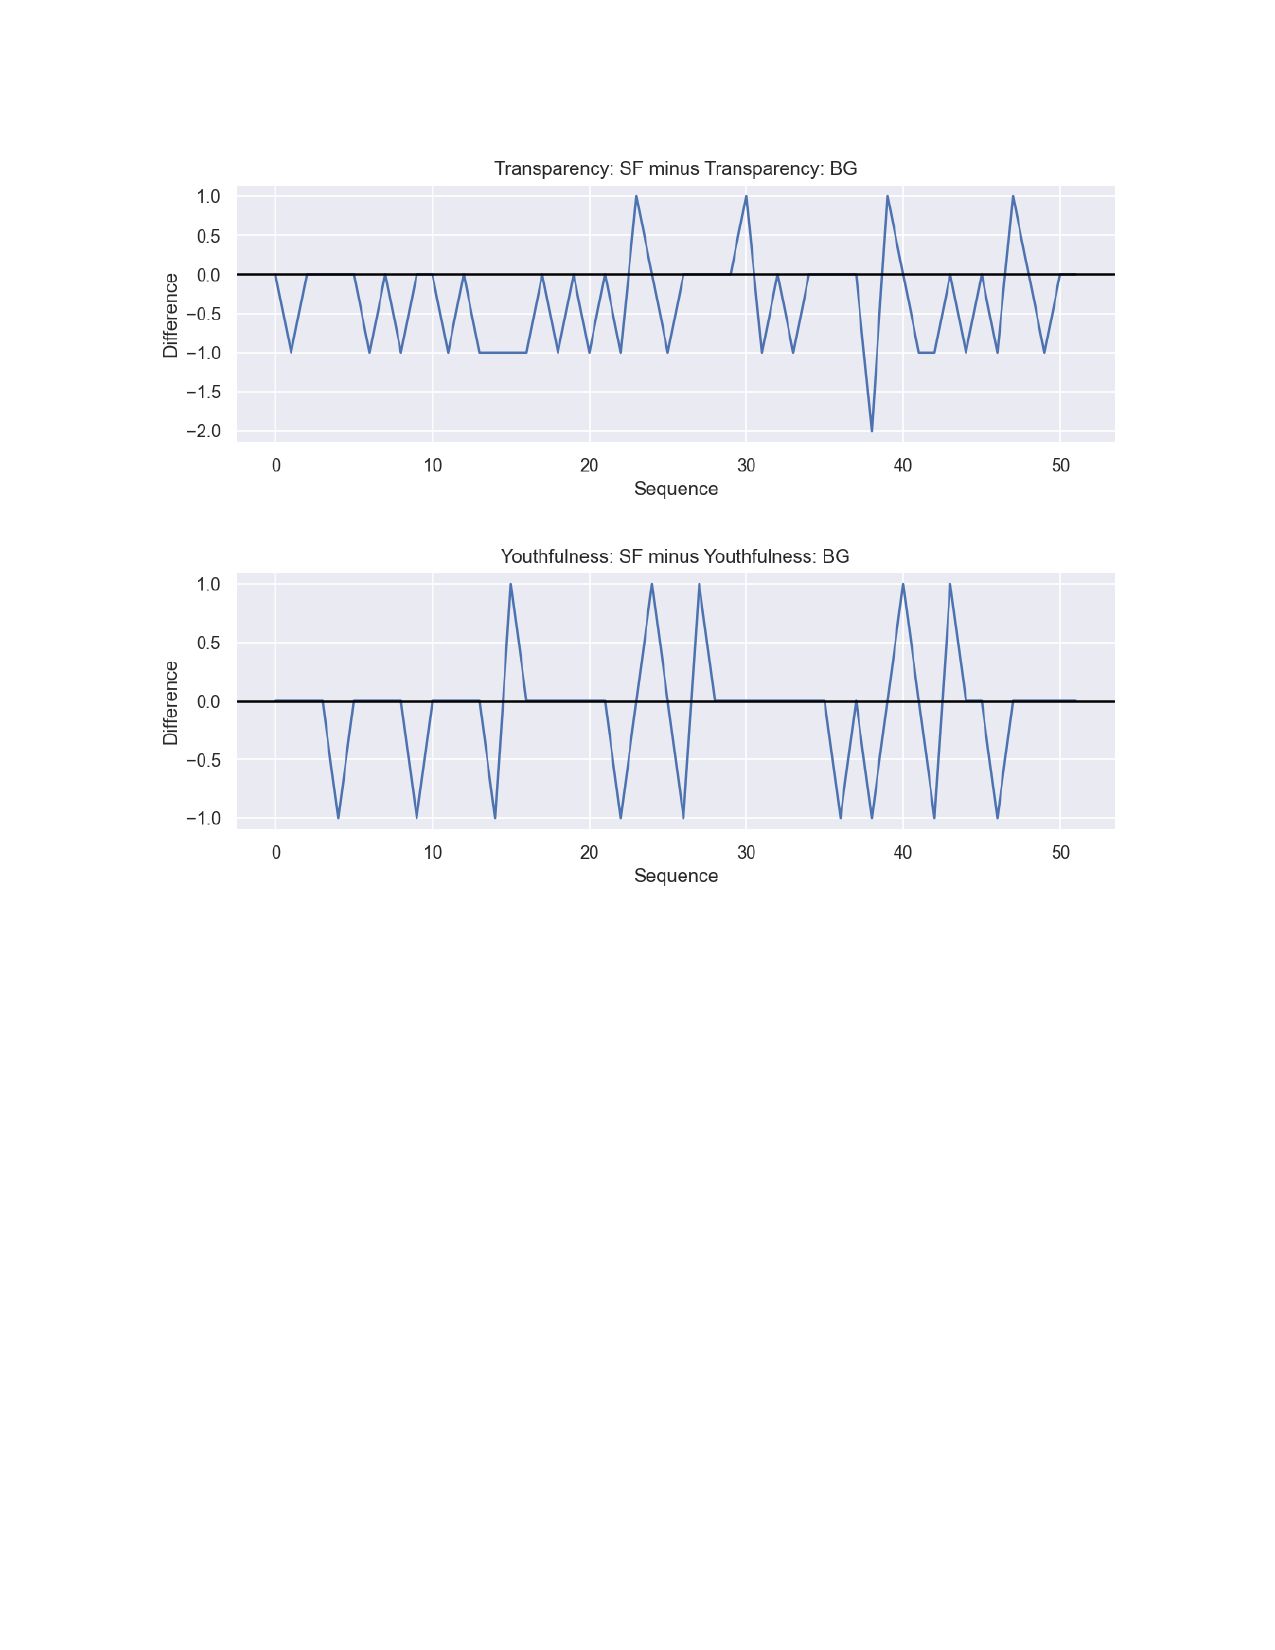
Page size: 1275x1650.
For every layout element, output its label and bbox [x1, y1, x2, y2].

picture [150, 537, 1125, 897]
picture [150, 150, 1125, 510]
